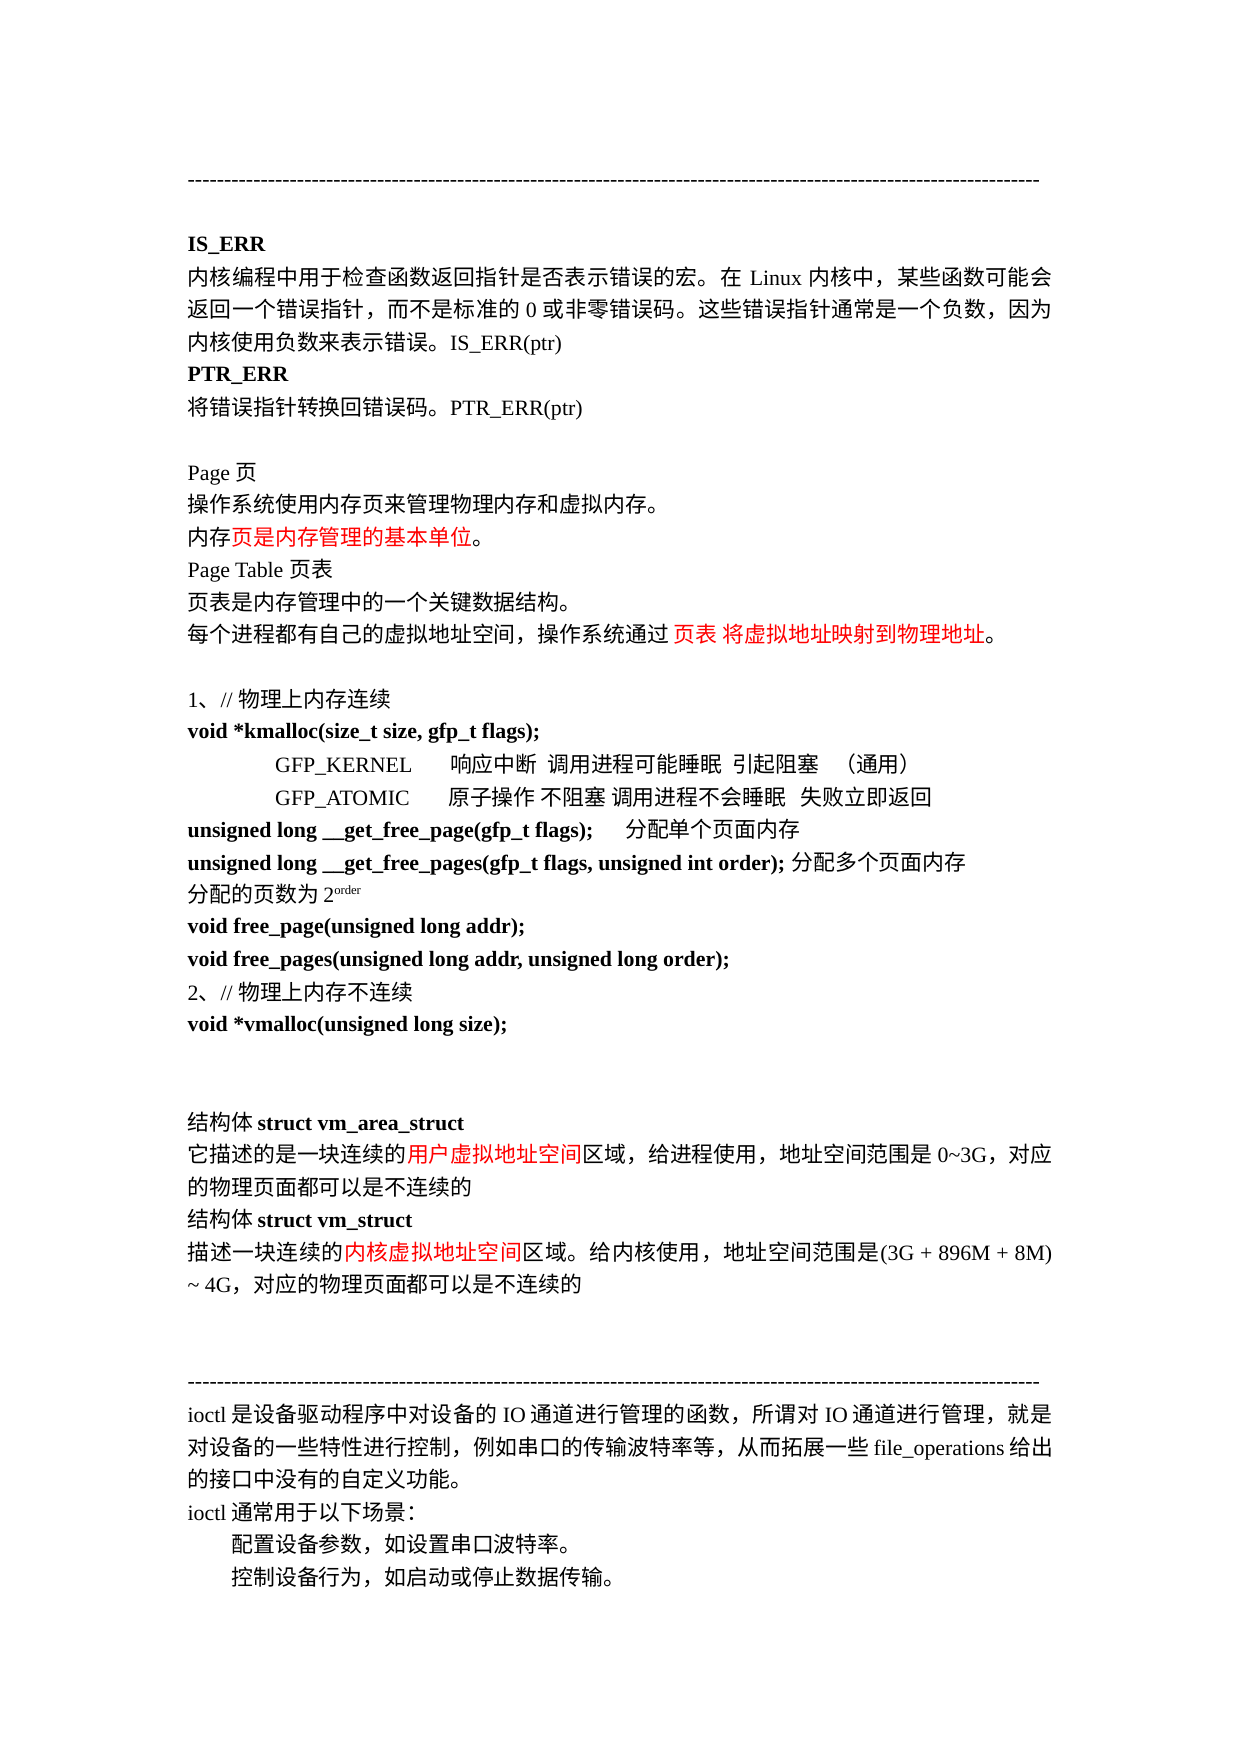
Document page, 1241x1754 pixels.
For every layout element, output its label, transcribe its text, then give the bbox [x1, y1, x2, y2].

text 1、// 物理上内存连续 [187, 682, 1053, 714]
text GFP_KERNEL 响应中断 调用进程可能睡眠 引起阻塞 （通用） [187, 747, 1053, 779]
text 分配的页数为2order [187, 877, 1053, 909]
text Page Table 页表 [187, 552, 1053, 584]
text PTR_ERR [187, 357, 1053, 389]
text Page 页 [187, 454, 1053, 487]
text 结构体struct vm_area_struct [187, 1104, 1053, 1137]
text 内存页是内存管理的基本单位。 [187, 519, 1053, 552]
text 控制设备行为，如启动或停止数据传输。 [231, 1559, 1053, 1592]
text --------------------------------------------------------------------------------------------------------------------- [187, 1364, 1053, 1397]
text 描述一块连续的内核虚拟地址空间区域。给内核使用，地址空间范围是(3G + 896M + 8M) ~ 4G，对应的物理页面都可以是不连续的 [187, 1234, 1053, 1299]
text unsigned long __get_free_pages(gfp_t flags, unsigned int order); 分配多个页面内存 [187, 844, 1053, 877]
text void free_page(unsigned long addr); [187, 909, 1053, 942]
text void *kmalloc(size_t size, gfp_t flags); [187, 714, 1053, 747]
text 内核编程中用于检查函数返回指针是否表示错误的宏。在 Linux 内核中，某些函数可能会返回一个错误指针，而不是标准的 0 或非零错误码。这些错误指针通常是一个负数，因为内核使用负数来表示错误。IS_ERR(ptr) [187, 259, 1053, 357]
text IS_ERR [187, 227, 1053, 259]
text void free_pages(unsigned long addr, unsigned long order); [187, 942, 1053, 974]
text 将错误指针转换回错误码。PTR_ERR(ptr) [187, 389, 1053, 422]
text void *vmalloc(unsigned long size); [187, 1007, 1053, 1039]
text 页表是内存管理中的一个关键数据结构。 [187, 584, 1053, 617]
text 它描述的是一块连续的用户虚拟地址空间区域，给进程使用，地址空间范围是0~3G，对应的物理页面都可以是不连续的 [187, 1137, 1053, 1202]
text ioctl通常用于以下场景： [187, 1494, 1053, 1527]
text ioctl是设备驱动程序中对设备的IO通道进行管理的函数，所谓对IO通道进行管理，就是对设备的一些特性进行控制，例如串口的传输波特率等，从而拓展一些file_operations给出的接口中没有的自定义功能。 [187, 1397, 1053, 1494]
text 2、// 物理上内存不连续 [187, 974, 1053, 1007]
text --------------------------------------------------------------------------------------------------------------------- [187, 162, 1053, 194]
text 每个进程都有自己的虚拟地址空间，操作系统通过 页表 将虚拟地址映射到物理地址。 [187, 617, 1053, 649]
text 配置设备参数，如设置串口波特率。 [231, 1527, 1053, 1559]
text unsigned long __get_free_page(gfp_t flags); 分配单个页面内存 [187, 812, 1053, 844]
text 操作系统使用内存页来管理物理内存和虚拟内存。 [187, 487, 1053, 519]
text 结构体struct vm_struct [187, 1202, 1053, 1234]
text GFP_ATOMIC 原子操作 不阻塞 调用进程不会睡眠 失败立即返回 [187, 779, 1053, 812]
